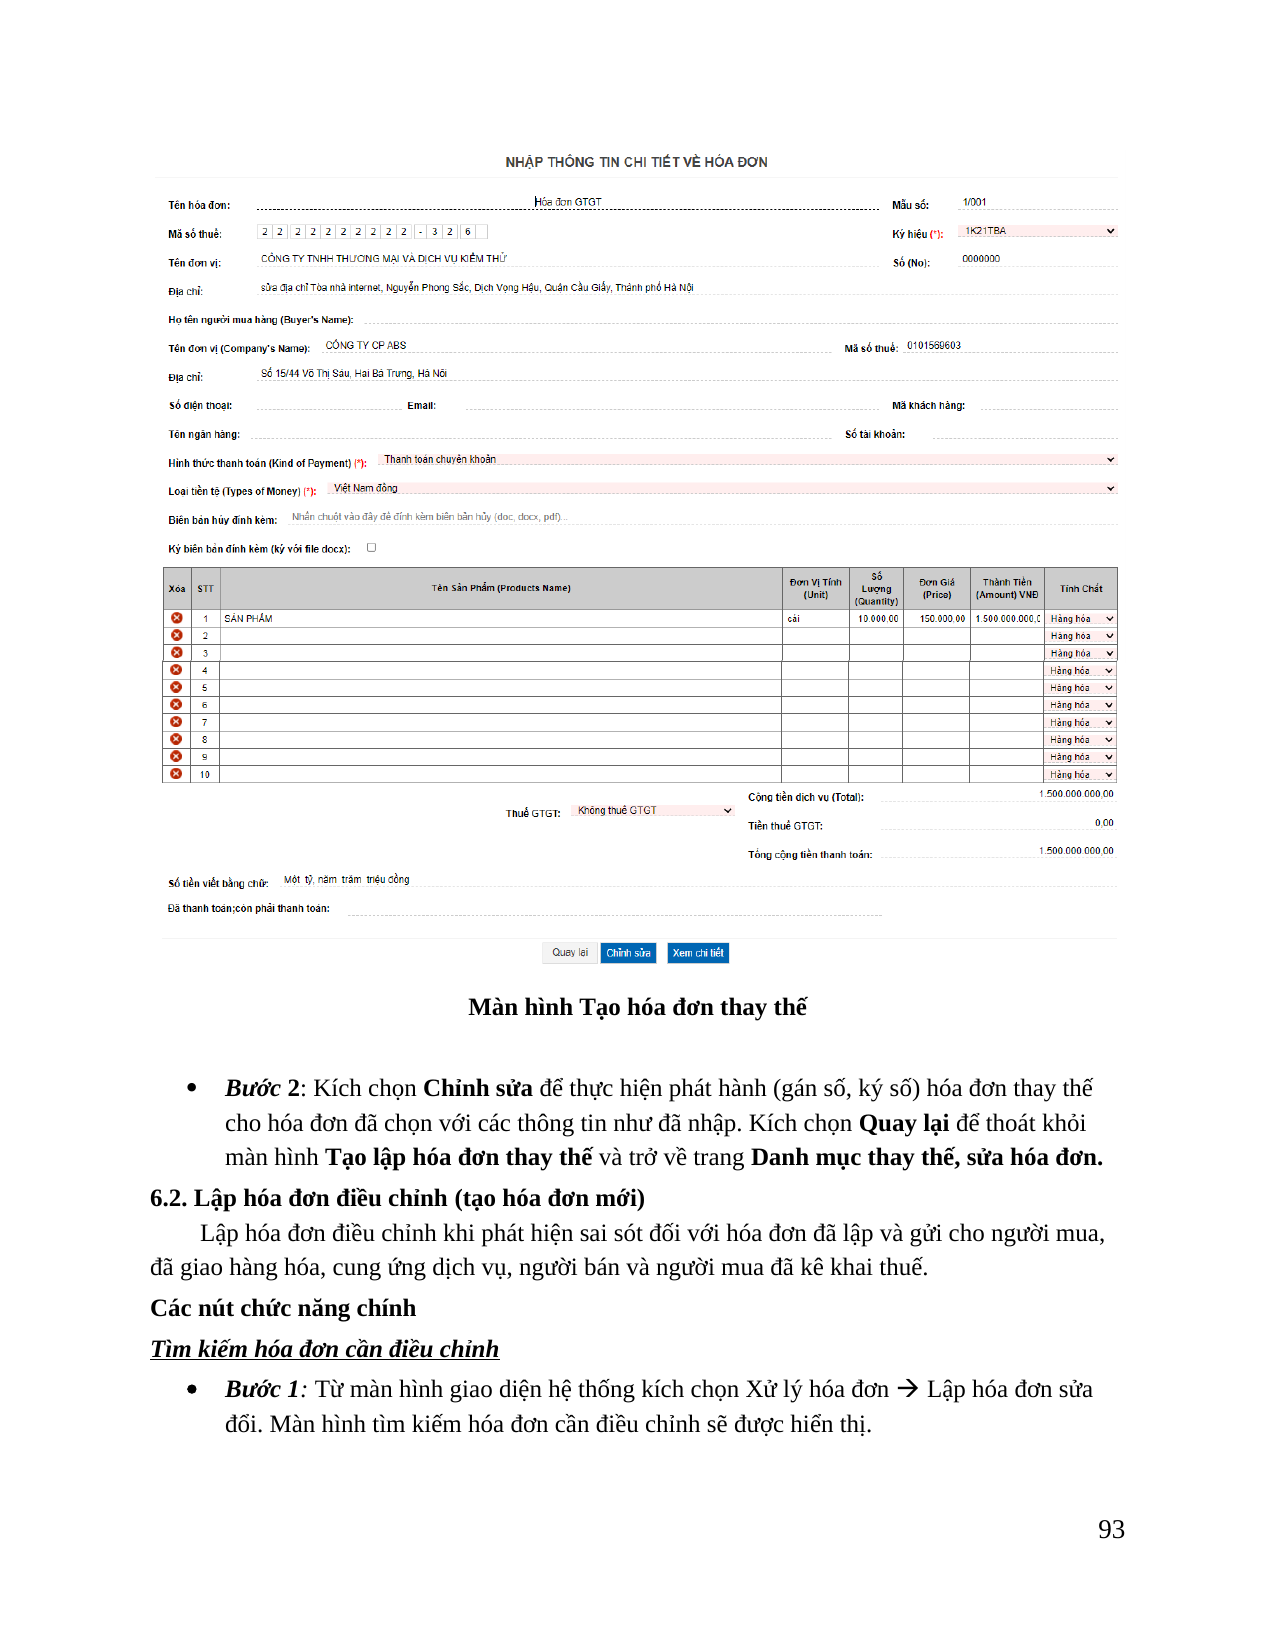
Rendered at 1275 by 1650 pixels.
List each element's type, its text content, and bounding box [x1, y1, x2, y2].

text Lập hóa đơn điều chỉnh khi phát hiện sai sót đối với hóa đơn đã lập và gửi cho người mua, đã giao hàng hóa, cung ứng dịch vụ, người bán và người mua đã kê khai thuế. [150, 1218, 1125, 1281]
text Màn hình Tạo hóa đơn thay thế [150, 992, 1125, 1021]
picture [150, 150, 1125, 980]
list Bước 1: Từ màn hình giao diện hệ thống kích chọn Xử lý hóa đơn Lập hóa đơn sửa đổi. Màn hình tìm kiếm hóa đơn cần điều chỉnh sẽ được hiển thị. [187, 1374, 1125, 1438]
list Bước 2: Kích chọn Chỉnh sửa để thực hiện phát hành (gán số, ký số) hóa đơn thay thế cho hóa đơn đã chọn với các thông tin như đã nhập. Kích chọn Quay lại để thoát khỏi màn hình Tạo lập hóa đơn thay thế và trở về trang Danh mục thay thế, sửa hóa đơn. [187, 1073, 1125, 1171]
text Các nút chức năng chính [150, 1293, 1125, 1322]
subtitle 6.2. Lập hóa đơn điều chỉnh (tạo hóa đơn mới) [150, 1183, 1125, 1212]
text Tìm kiếm hóa đơn cần điều chỉnh [150, 1334, 1125, 1363]
